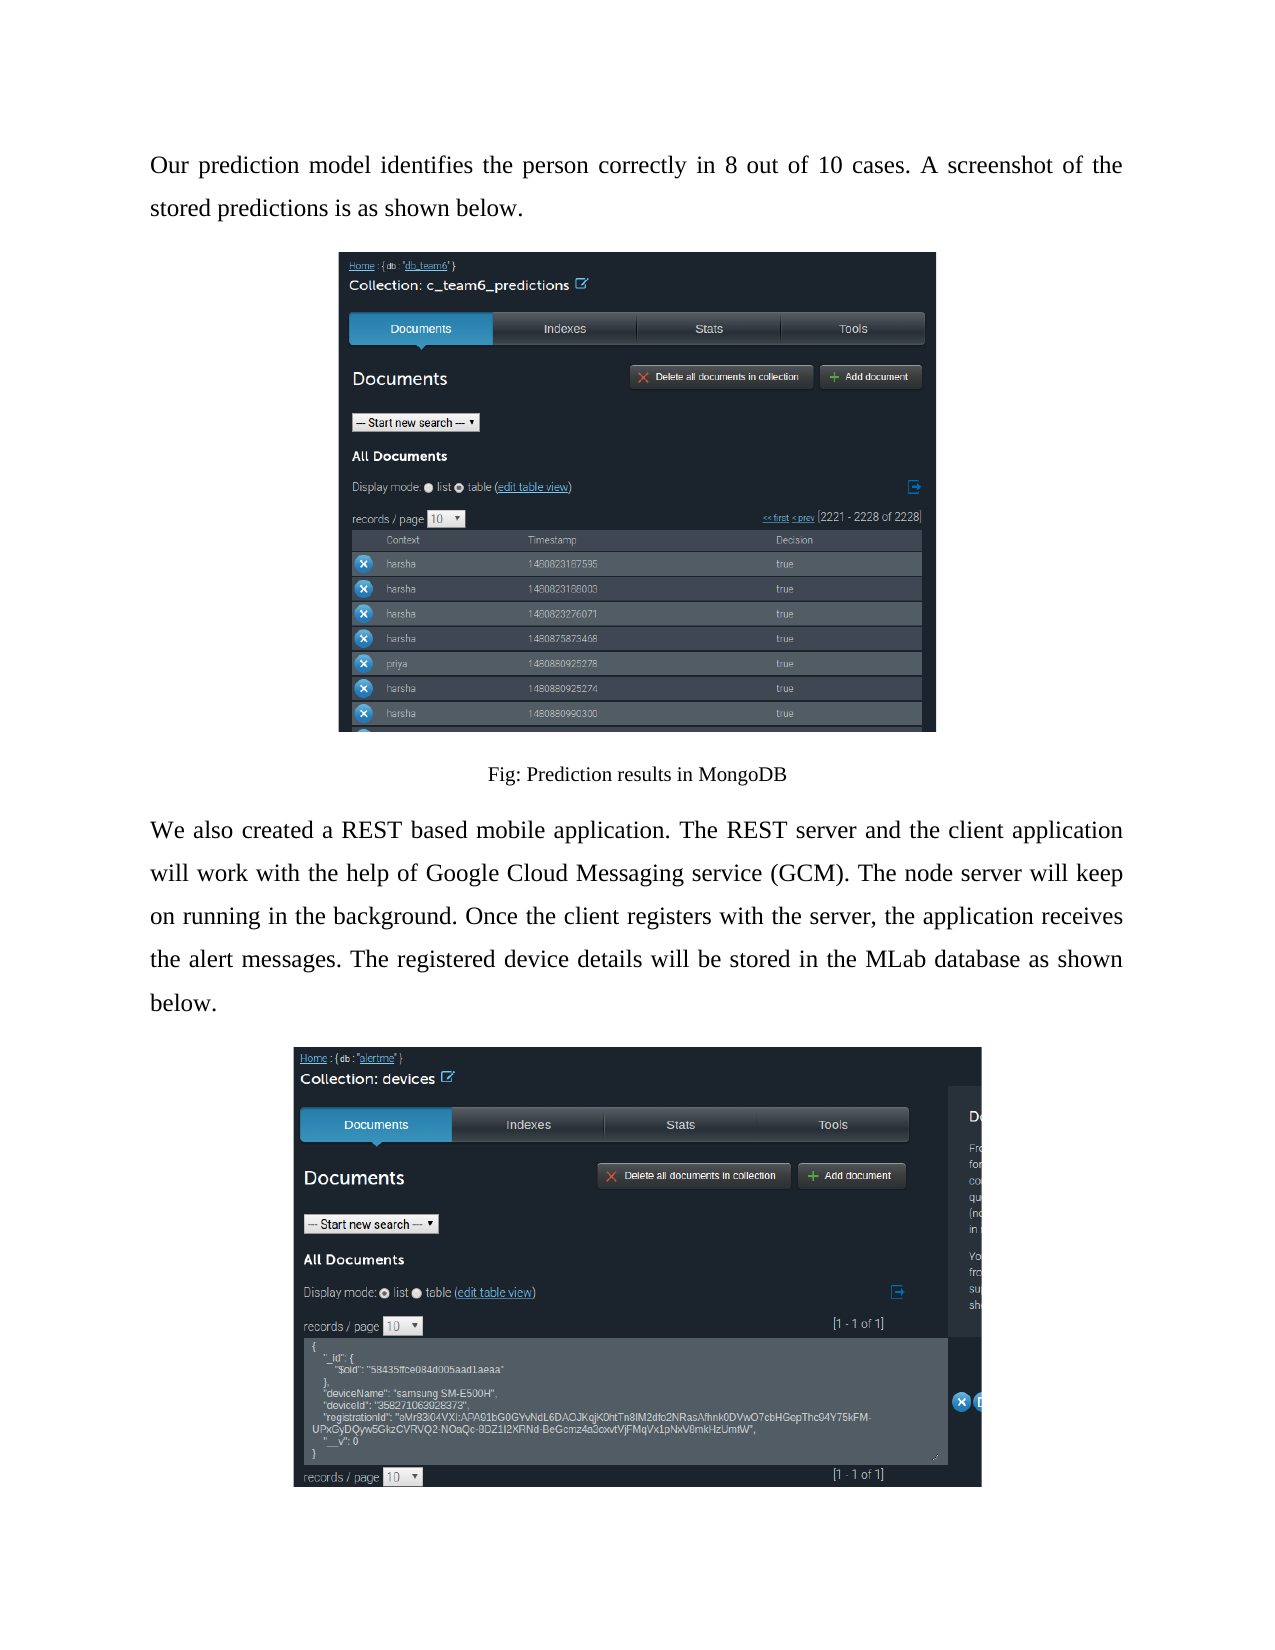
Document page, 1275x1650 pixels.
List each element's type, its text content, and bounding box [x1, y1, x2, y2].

text Our prediction model identifies the person correctly in 8 out of 10 cases. A screenshot of the stored predictions is as shown below. [150, 150, 1125, 222]
picture [338, 252, 937, 732]
text We also created a REST based mobile application. The REST server and the client application will work with the help of Google Cloud Messaging service (GCM). The node server will keep on running in the background. Once the client registers with the server, the application receives the alert messages. The registered device details will be stored in the MLab database as shown below. [150, 815, 1125, 1016]
picture [293, 1047, 982, 1487]
text Fig: Prediction results in MongoDB [150, 762, 1125, 786]
